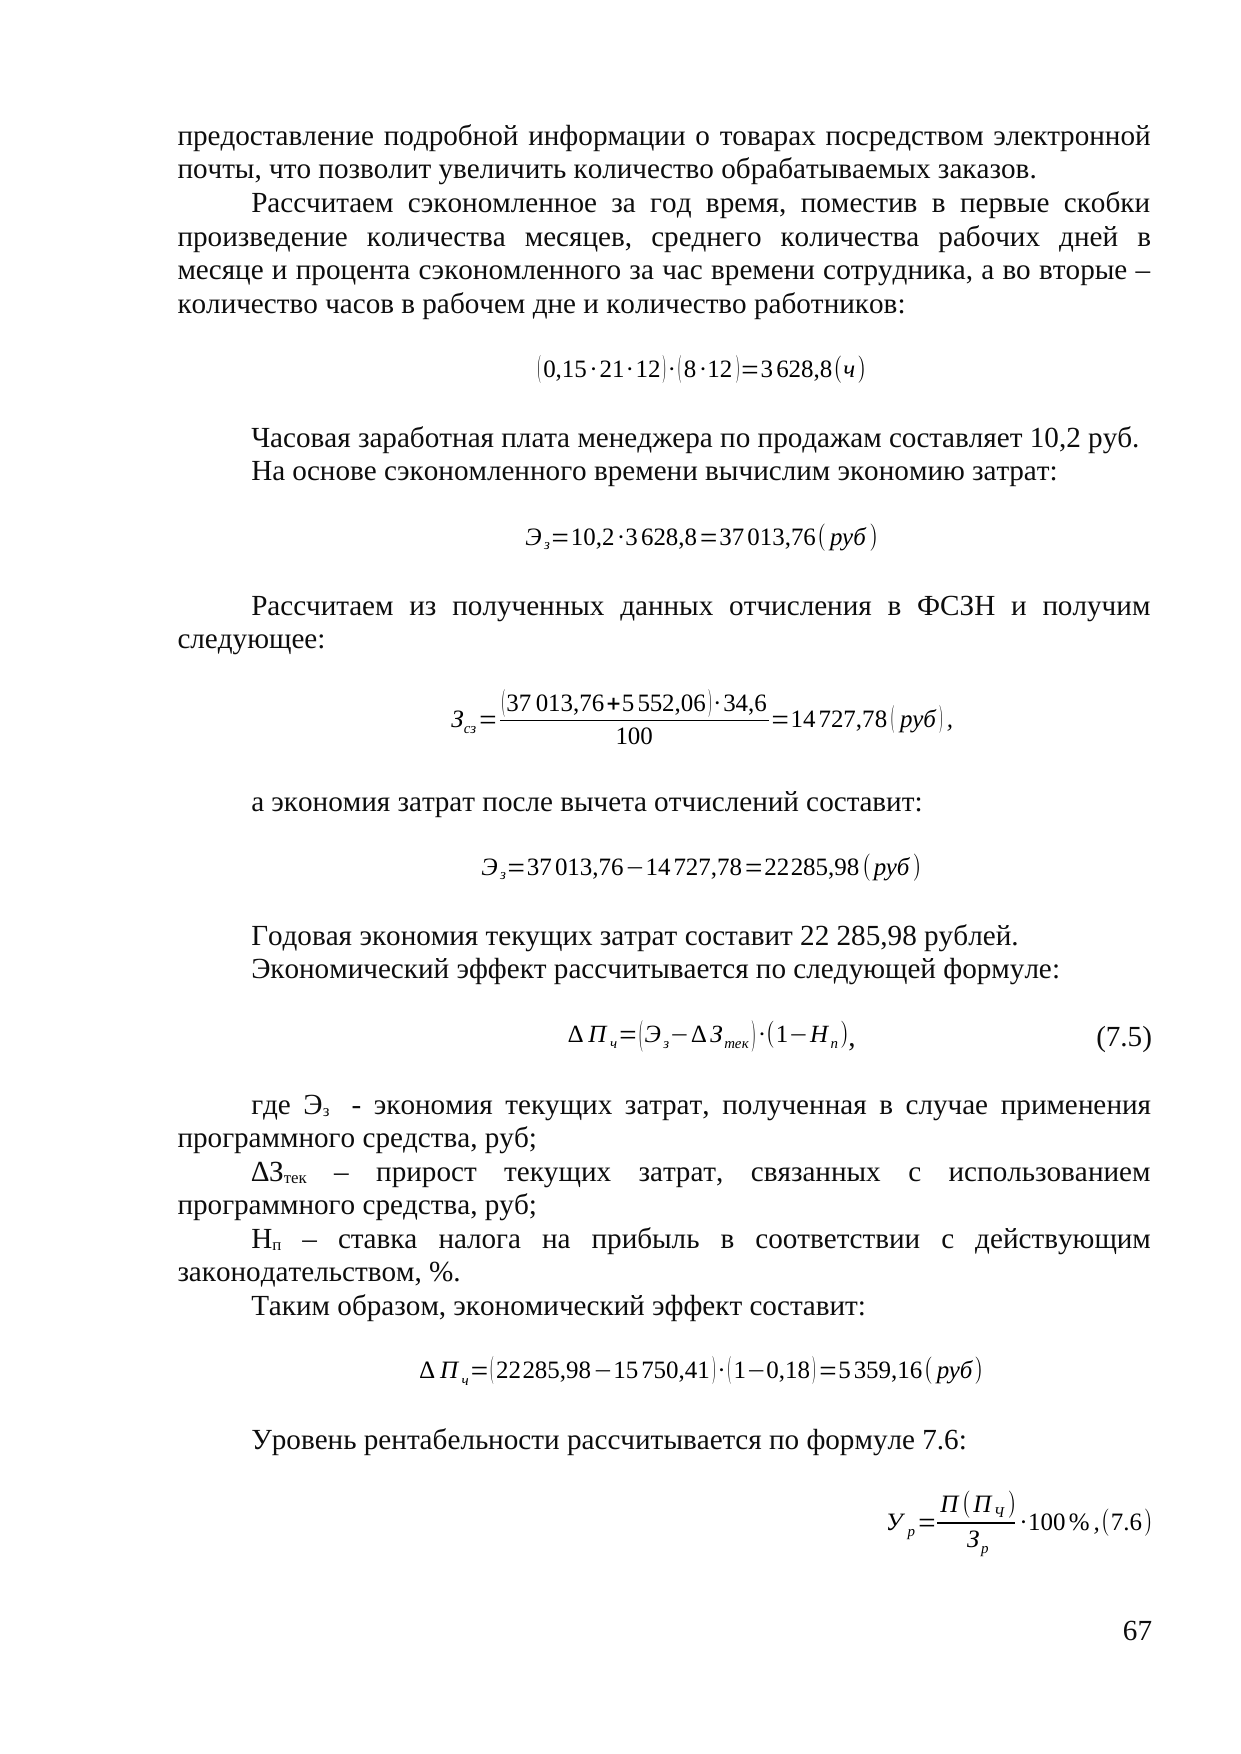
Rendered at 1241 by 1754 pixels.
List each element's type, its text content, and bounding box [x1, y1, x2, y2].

text На основе сэкономленного времени вычислим экономию затрат: [177, 453, 1152, 487]
text Нп – ставка налога на прибыль в соответствии с действующим законодательством, %. [177, 1221, 1152, 1288]
text Уровень рентабельности рассчитывается по формуле 7.6: [177, 1422, 1152, 1456]
text , (7.5) [177, 1019, 1152, 1053]
text Годовая экономия текущих затрат составит 22 285,98 рублей. [177, 918, 1152, 952]
text а экономия затрат после вычета отчислений составит: [177, 784, 1152, 817]
text где Эз - экономия текущих затрат, полученная в случае применения программного средства, руб; [177, 1087, 1152, 1154]
text Часовая заработная плата менеджера по продажам составляет 10,2 руб. [177, 420, 1152, 453]
text ∆Зтек – прирост текущих затрат, связанных с использованием программного средства, руб; [177, 1154, 1152, 1221]
text Рассчитаем из полученных данных отчисления в ФСЗН и получим следующее: [177, 588, 1152, 655]
text Рассчитаем сэкономленное за год время, поместив в первые скобки произведение количества месяцев, среднего количества рабочих дней в месяце и процента сэкономленного за час времени сотрудника, а во вторые – количество часов в рабочем дне и количество работников: [177, 185, 1152, 319]
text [177, 118, 1152, 185]
text Таким образом, экономический эффект составит: [177, 1288, 1152, 1322]
text Экономический эффект рассчитывается по следующей формуле: [177, 952, 1152, 985]
